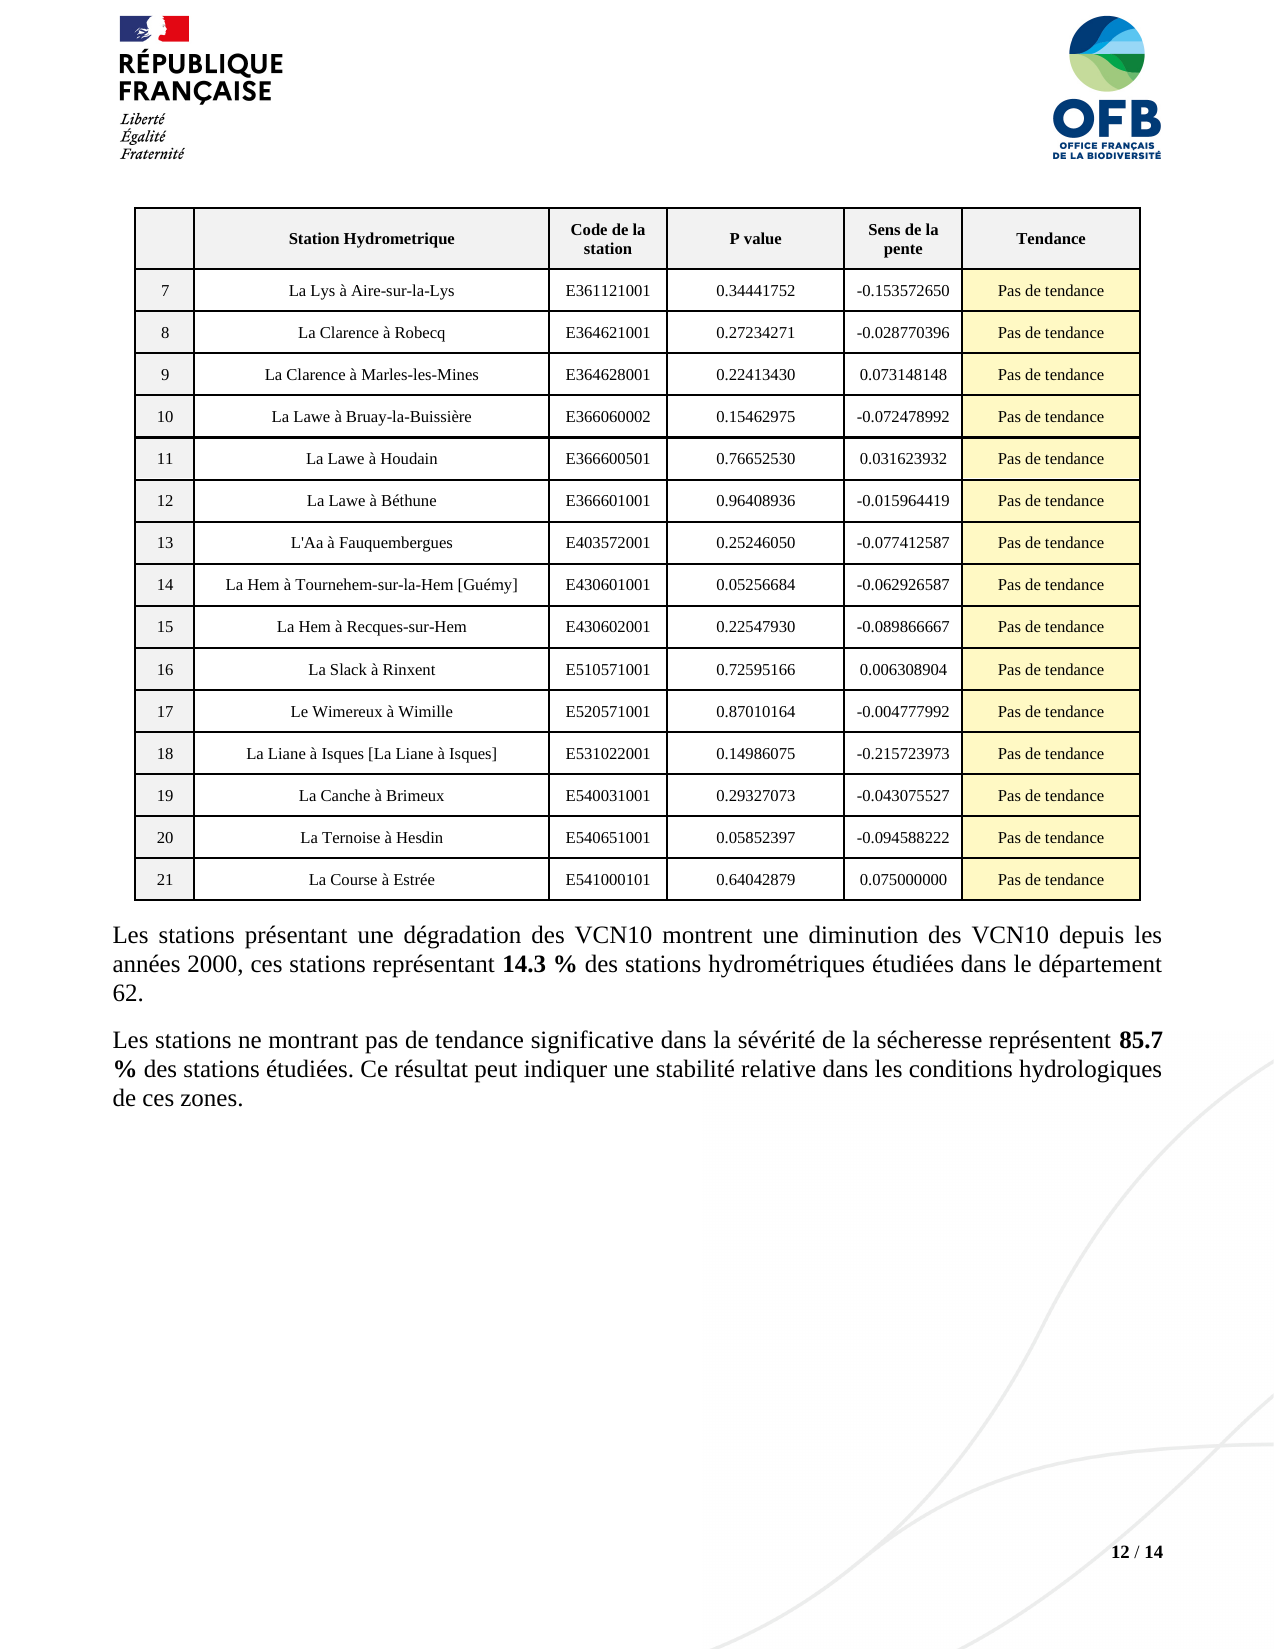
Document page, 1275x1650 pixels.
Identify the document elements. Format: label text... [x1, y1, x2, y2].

table_cell 0.96408936 [668, 481, 843, 521]
table_cell 0.34441752 [668, 270, 843, 310]
table_cell 18 [136, 733, 193, 773]
table_cell Pas de tendance [963, 649, 1139, 689]
table_cell Pas de tendance [963, 775, 1139, 815]
table_cell 0.05852397 [668, 817, 843, 857]
table_cell -0.089866667 [845, 607, 961, 647]
table_cell -0.072478992 [845, 396, 961, 436]
table_cell 0.64042879 [668, 859, 843, 899]
table_cell 0.15462975 [668, 396, 843, 436]
table_cell Le Wimereux à Wimille [195, 691, 548, 731]
table_cell Pas de tendance [963, 565, 1139, 605]
table_cell E531022001 [550, 733, 666, 773]
table_cell 0.05256684 [668, 565, 843, 605]
table_cell 0.72595166 [668, 649, 843, 689]
table_cell 14 [136, 565, 193, 605]
table_cell Pas de tendance [963, 859, 1139, 899]
table_header Station Hydrometrique [195, 209, 548, 268]
table_cell Pas de tendance [963, 733, 1139, 773]
table_cell L'Aa à Fauquembergues [195, 523, 548, 563]
table_header Code de la station [550, 209, 666, 268]
table_cell -0.028770396 [845, 312, 961, 352]
table_cell E366601001 [550, 481, 666, 521]
table_cell 19 [136, 775, 193, 815]
table_cell Pas de tendance [963, 354, 1139, 394]
table_cell 16 [136, 649, 193, 689]
table_cell La Liane à Isques [La Liane à Isques] [195, 733, 548, 773]
table_cell 0.031623932 [845, 439, 961, 478]
table_cell 11 [136, 439, 193, 478]
table_cell 0.25246050 [668, 523, 843, 563]
table_cell E541000101 [550, 859, 666, 899]
table_cell E430602001 [550, 607, 666, 647]
table_cell -0.094588222 [845, 817, 961, 857]
table_cell La Clarence à Robecq [195, 312, 548, 352]
table_cell E366600501 [550, 439, 666, 478]
table_cell 21 [136, 859, 193, 899]
table_cell 9 [136, 354, 193, 394]
table_cell E520571001 [550, 691, 666, 731]
table_header Sens de la pente [845, 209, 961, 268]
table_cell E364628001 [550, 354, 666, 394]
table_cell La Lawe à Houdain [195, 439, 548, 478]
table_cell La Lys à Aire-sur-la-Lys [195, 270, 548, 310]
table_cell E510571001 [550, 649, 666, 689]
table_cell 0.22413430 [668, 354, 843, 394]
table_cell La Lawe à Béthune [195, 481, 548, 521]
table_cell -0.153572650 [845, 270, 961, 310]
table_cell Pas de tendance [963, 439, 1139, 478]
table_cell Pas de tendance [963, 481, 1139, 521]
table_cell -0.004777992 [845, 691, 961, 731]
table_cell -0.043075527 [845, 775, 961, 815]
table_cell 0.22547930 [668, 607, 843, 647]
table_cell Pas de tendance [963, 607, 1139, 647]
table_cell E540031001 [550, 775, 666, 815]
table_cell 0.87010164 [668, 691, 843, 731]
table_cell 0.29327073 [668, 775, 843, 815]
table_cell E364621001 [550, 312, 666, 352]
table_cell La Slack à Rinxent [195, 649, 548, 689]
table_cell E361121001 [550, 270, 666, 310]
table_cell 0.073148148 [845, 354, 961, 394]
table_cell La Ternoise à Hesdin [195, 817, 548, 857]
table_cell 7 [136, 270, 193, 310]
table_cell 13 [136, 523, 193, 563]
table_cell La Lawe à Bruay-la-Buissière [195, 396, 548, 436]
table_cell E430601001 [550, 565, 666, 605]
picture [19, 3, 1260, 164]
table_cell 8 [136, 312, 193, 352]
table_cell 0.27234271 [668, 312, 843, 352]
table_cell 10 [136, 396, 193, 436]
table_header [136, 209, 193, 268]
table_cell E540651001 [550, 817, 666, 857]
table_cell E366060002 [550, 396, 666, 436]
table_cell La Hem à Recques-sur-Hem [195, 607, 548, 647]
table_cell Pas de tendance [963, 817, 1139, 857]
picture [702, 1031, 1274, 1649]
table_cell 0.006308904 [845, 649, 961, 689]
table_cell -0.077412587 [845, 523, 961, 563]
table_cell 20 [136, 817, 193, 857]
table_cell Pas de tendance [963, 270, 1139, 310]
table_cell -0.015964419 [845, 481, 961, 521]
table_header P value [668, 209, 843, 268]
table_header Tendance [963, 209, 1139, 268]
table_cell 0.76652530 [668, 439, 843, 478]
text Les stations présentant une dégradation des VCN10 montrent une diminution des VCN10 depuis les années 2000, ces stations représentant 14.3 % des stations hydrométriques étudiées dans le département 62. [112, 920, 1163, 1006]
table_cell E403572001 [550, 523, 666, 563]
table_cell La Clarence à Marles-les-Mines [195, 354, 548, 394]
text Les stations ne montrant pas de tendance significative dans la sévérité de la sécheresse représentent 85.7 % des stations étudiées. Ce résultat peut indiquer une stabilité relative dans les conditions hydrologiques de ces zones. [112, 1025, 1163, 1111]
table_cell 12 [136, 481, 193, 521]
table_cell -0.062926587 [845, 565, 961, 605]
table_cell Pas de tendance [963, 523, 1139, 563]
table_cell 15 [136, 607, 193, 647]
table_cell 0.075000000 [845, 859, 961, 899]
table_cell Pas de tendance [963, 312, 1139, 352]
table_cell Pas de tendance [963, 691, 1139, 731]
table_cell Pas de tendance [963, 396, 1139, 436]
table_cell 17 [136, 691, 193, 731]
table_cell -0.215723973 [845, 733, 961, 773]
table_cell 0.14986075 [668, 733, 843, 773]
table_cell La Canche à Brimeux [195, 775, 548, 815]
table_cell La Hem à Tournehem-sur-la-Hem [Guémy] [195, 565, 548, 605]
table_cell La Course à Estrée [195, 859, 548, 899]
